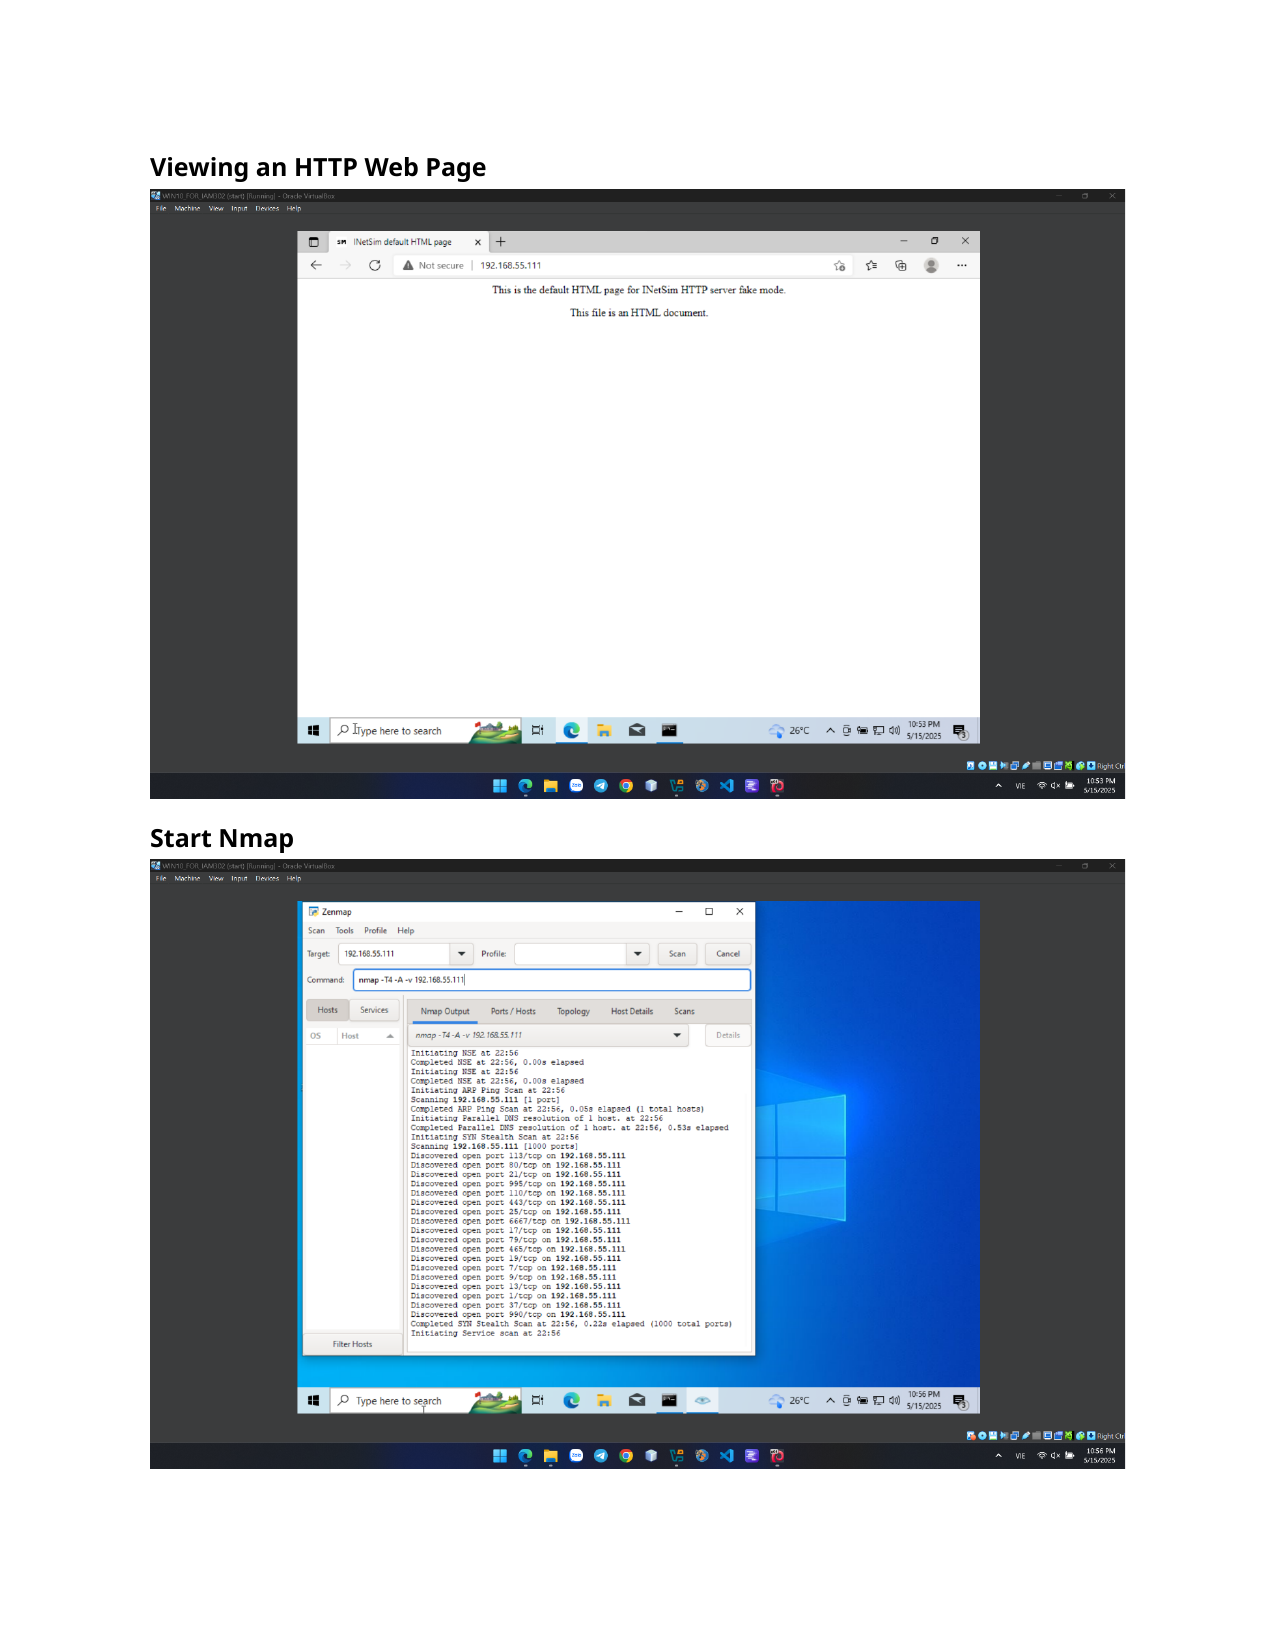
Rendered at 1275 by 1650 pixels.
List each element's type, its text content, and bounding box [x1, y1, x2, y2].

text Viewing an HTTP Web Page [150, 150, 1125, 189]
picture [150, 189, 1125, 799]
picture [150, 859, 1125, 1469]
text Start Nmap [150, 820, 1125, 859]
